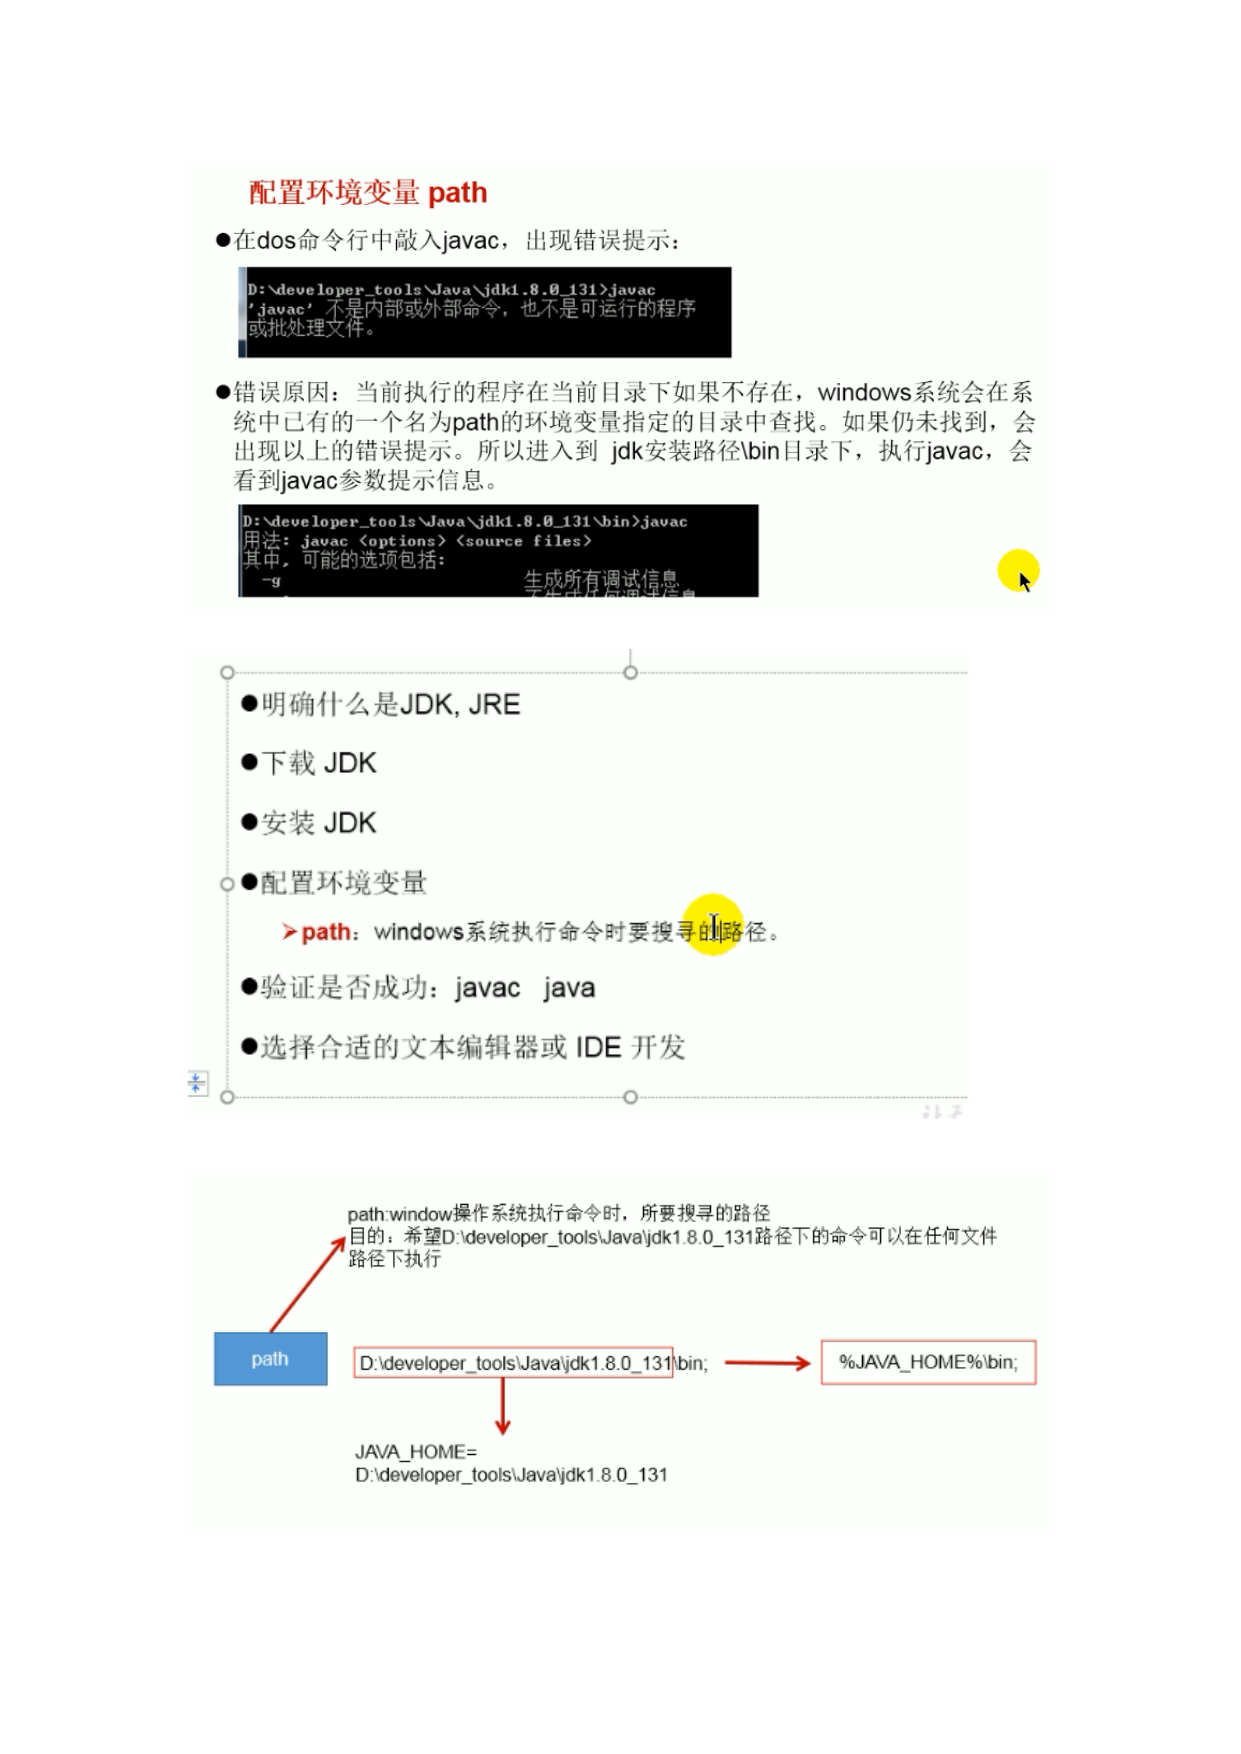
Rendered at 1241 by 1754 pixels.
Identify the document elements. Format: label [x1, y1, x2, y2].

picture [187, 162, 1053, 614]
picture [187, 649, 969, 1119]
picture [187, 1169, 1053, 1535]
